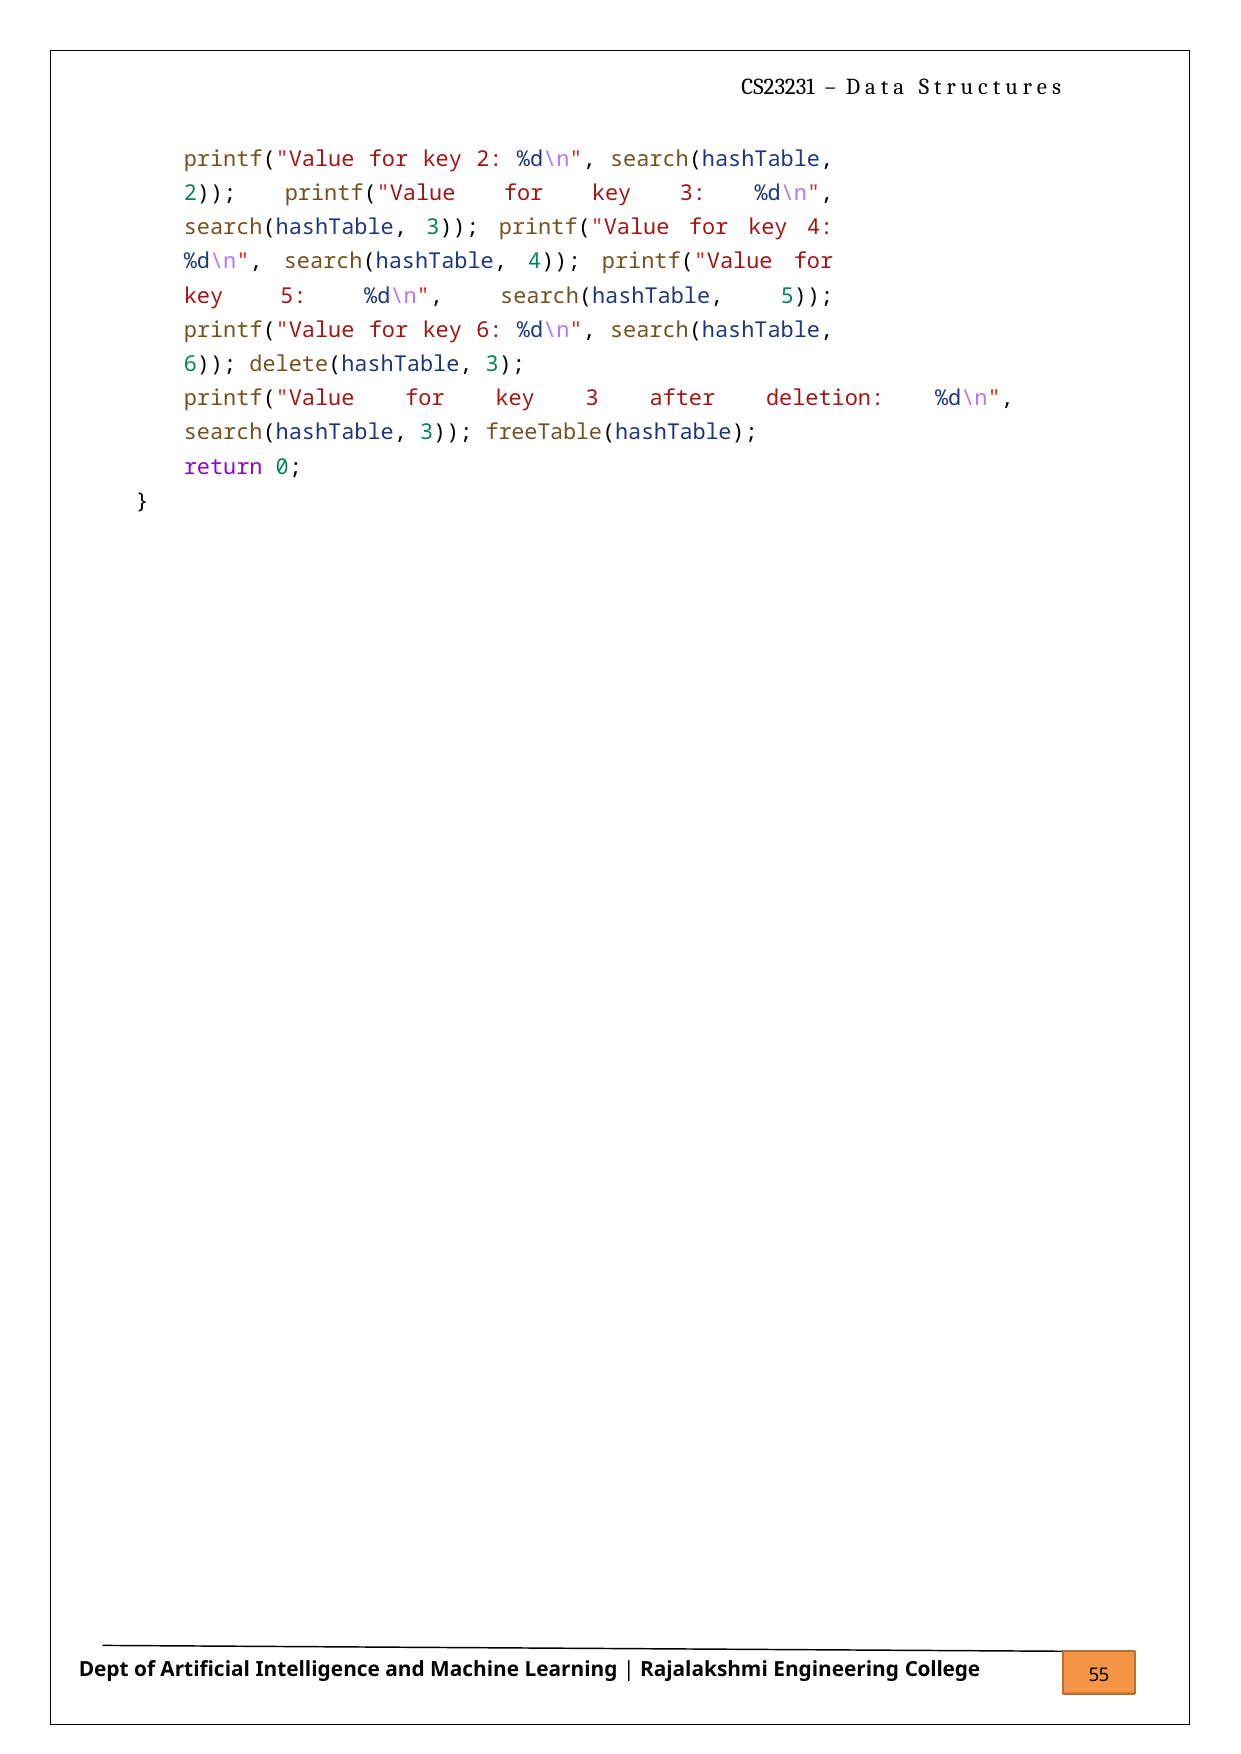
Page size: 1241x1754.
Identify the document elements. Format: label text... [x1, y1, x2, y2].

text printf("Value for key 3 after deletion: %d\n", search(hashTable, 3)); freeTable(hashTable); [183, 382, 1013, 446]
text printf("Value for key 2: %d\n", search(hashTable, 2)); printf("Value for key 3: %d\n", search(hashTable, 3)); printf("Value for key 4: %d\n", search(hashTable, 4)); printf("Value for key 5: %d\n", search(hashTable, 5)); printf("Value for key 6: %d\n", search(hashTable, 6)); delete(hashTable, 3); [183, 143, 833, 378]
text return 0; [183, 451, 1159, 481]
text } [135, 485, 1159, 514]
